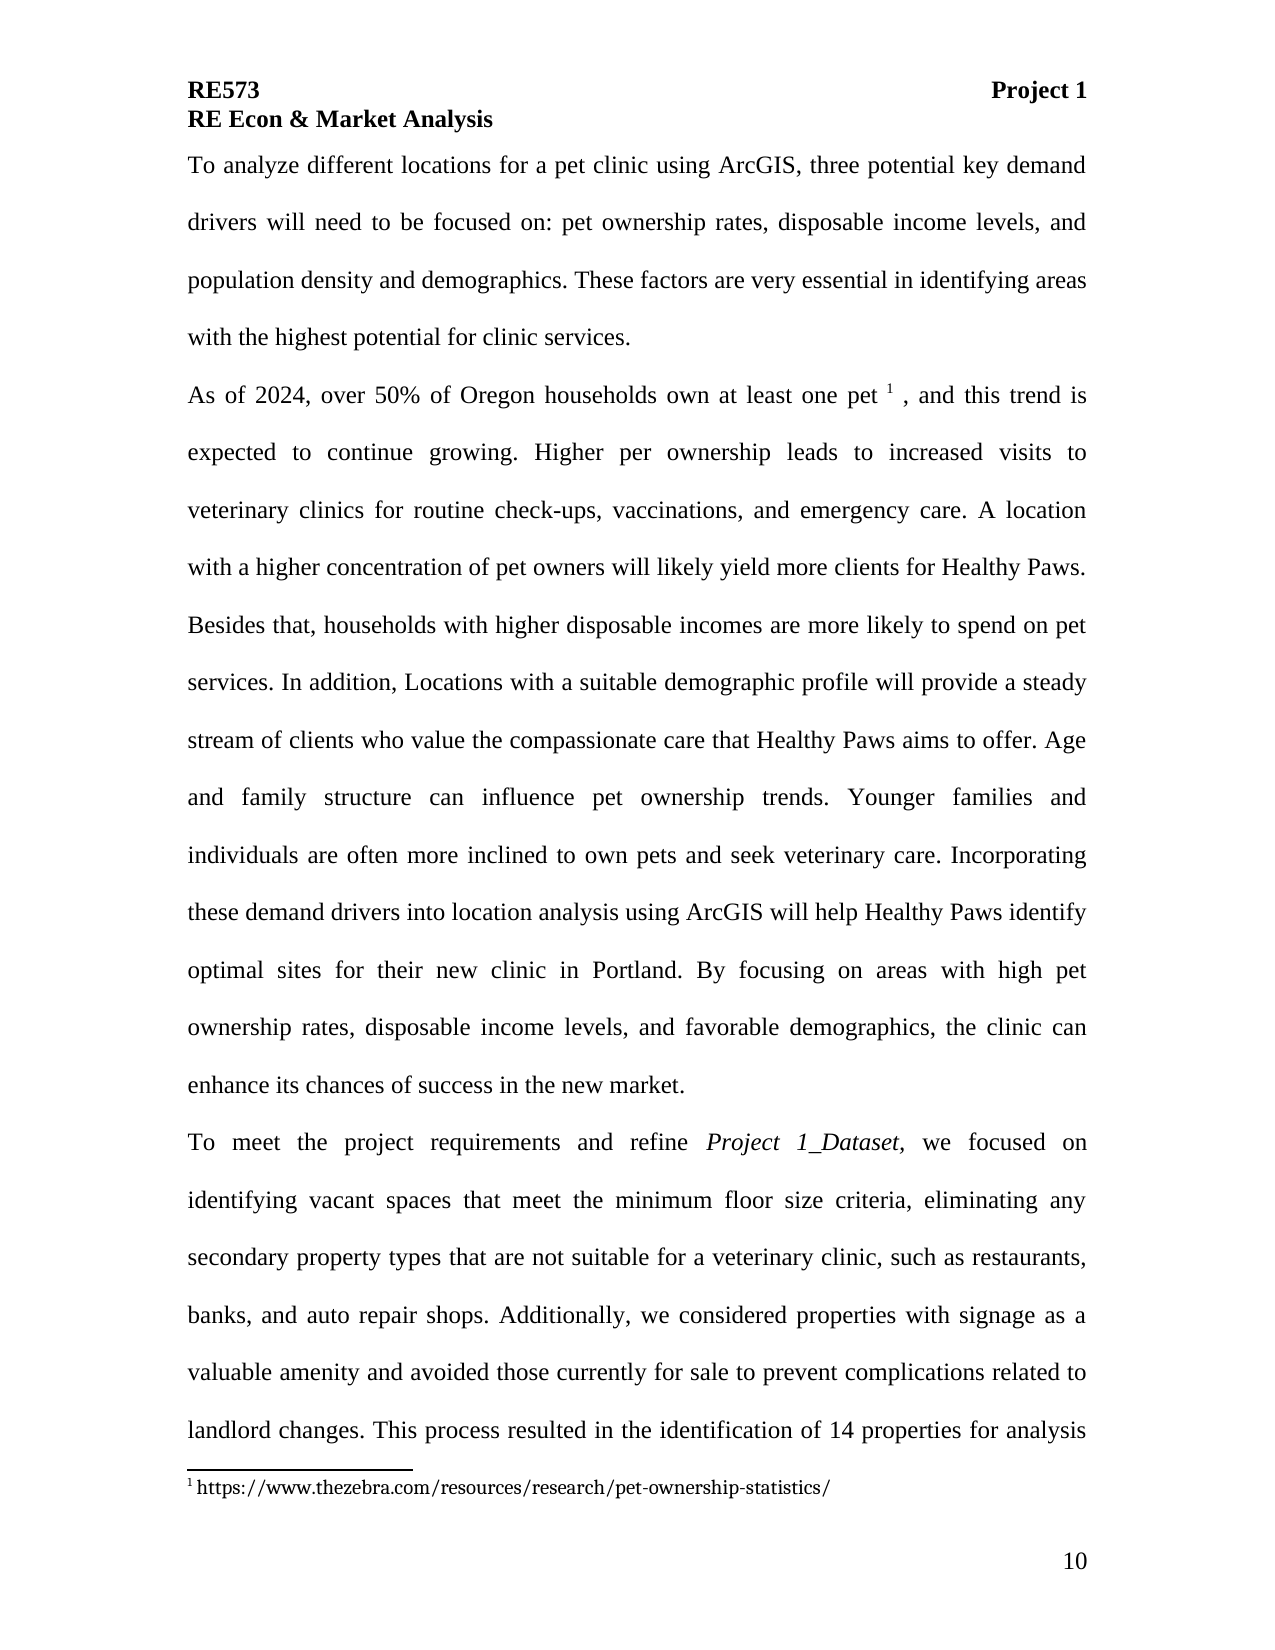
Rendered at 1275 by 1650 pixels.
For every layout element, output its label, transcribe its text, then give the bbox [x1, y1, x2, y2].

text As of 2024, over 50% of Oregon households own at least one pet , and this trend is expected to continue growing. Higher per ownership leads to increased visits to veterinary clinics for routine check-ups, vaccinations, and emergency care. A location with a higher concentration of pet owners will likely yield more clients for Healthy Paws. Besides that, households with higher disposable incomes are more likely to spend on pet services. In addition, Locations with a suitable demographic profile will provide a steady stream of clients who value the compassionate care that Healthy Paws aims to offer. Age and family structure can influence pet ownership trends. Younger families and individuals are often more inclined to own pets and seek veterinary care. Incorporating these demand drivers into location analysis using ArcGIS will help Healthy Paws identify optimal sites for their new clinic in Portland. By focusing on areas with high pet ownership rates, disposable income levels, and favorable demographics, the clinic can enhance its chances of success in the new market. [187, 380, 1087, 1099]
text To analyze different locations for a pet clinic using ArcGIS, three potential key demand drivers will need to be focused on: pet ownership rates, disposable income levels, and population density and demographics. These factors are very essential in identifying areas with the highest potential for clinic services. [187, 150, 1087, 351]
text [187, 1127, 1087, 1444]
